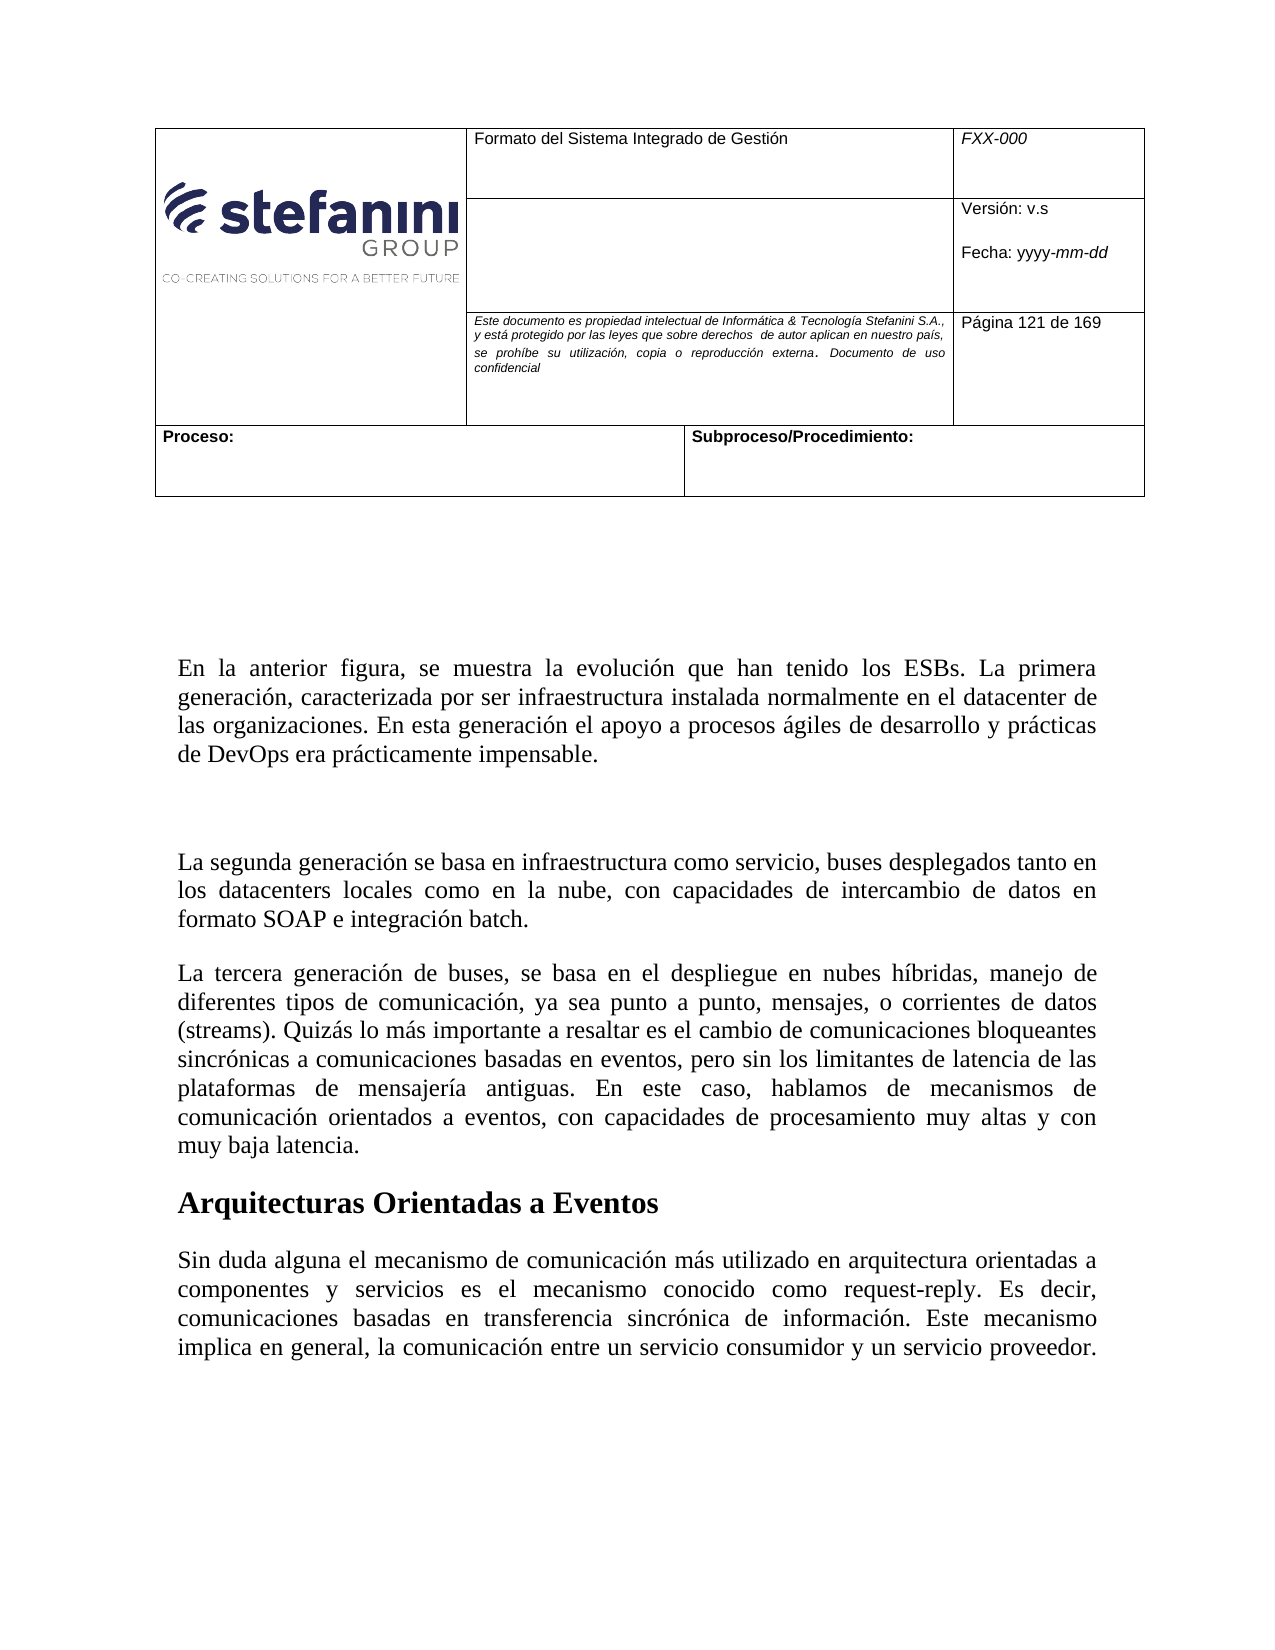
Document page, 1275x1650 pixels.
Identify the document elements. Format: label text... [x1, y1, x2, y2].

text La tercera generación de buses, se basa en el despliegue en nubes híbridas, manejo de diferentes tipos de comunicación, ya sea punto a punto, mensajes, o corrientes de datos (streams). Quizás lo más importante a resaltar es el cambio de comunicaciones bloqueantes sincrónicas a comunicaciones basadas en eventos, pero sin los limitantes de latencia de las plataformas de mensajería antiguas. En este caso, hablamos de mecanismos de comunicación orientados a eventos, con capacidades de procesamiento muy altas y con muy baja latencia. [177, 958, 1098, 1159]
picture [162, 182, 460, 286]
text En la anterior figura, se muestra la evolución que han tenido los ESBs. La primera generación, caracterizada por ser infraestructura instalada normalmente en el datacenter de las organizaciones. En esta generación el apoyo a procesos ágiles de desarrollo y prácticas de DevOps era prácticamente impensable. [177, 653, 1098, 768]
subtitle Arquitecturas Orientadas a Eventos [177, 1184, 1098, 1220]
text Sin duda alguna el mecanismo de comunicación más utilizado en arquitectura orientadas a componentes y servicios es el mecanismo conocido como request-reply. Es decir, comunicaciones basadas en transferencia sincrónica de información. Este mecanismo implica en general, la comunicación entre un servicio consumidor y un servicio proveedor. El servicio consumidor, debe inicialmente localizar al servicio consumidor (posiblemente con ayuda de un ESB) y ejecutar una petición al servicio proveedor. A través de protocolos como SOAP la comunicación se establece y el intercambio de información comienza (posiblemente en datos usando formatos en XML). [177, 1245, 1098, 1360]
text La segunda generación se basa en infraestructura como servicio, buses desplegados tanto en los datacenters locales como en la nube, con capacidades de intercambio de datos en formato SOAP e integración batch. [177, 847, 1098, 933]
